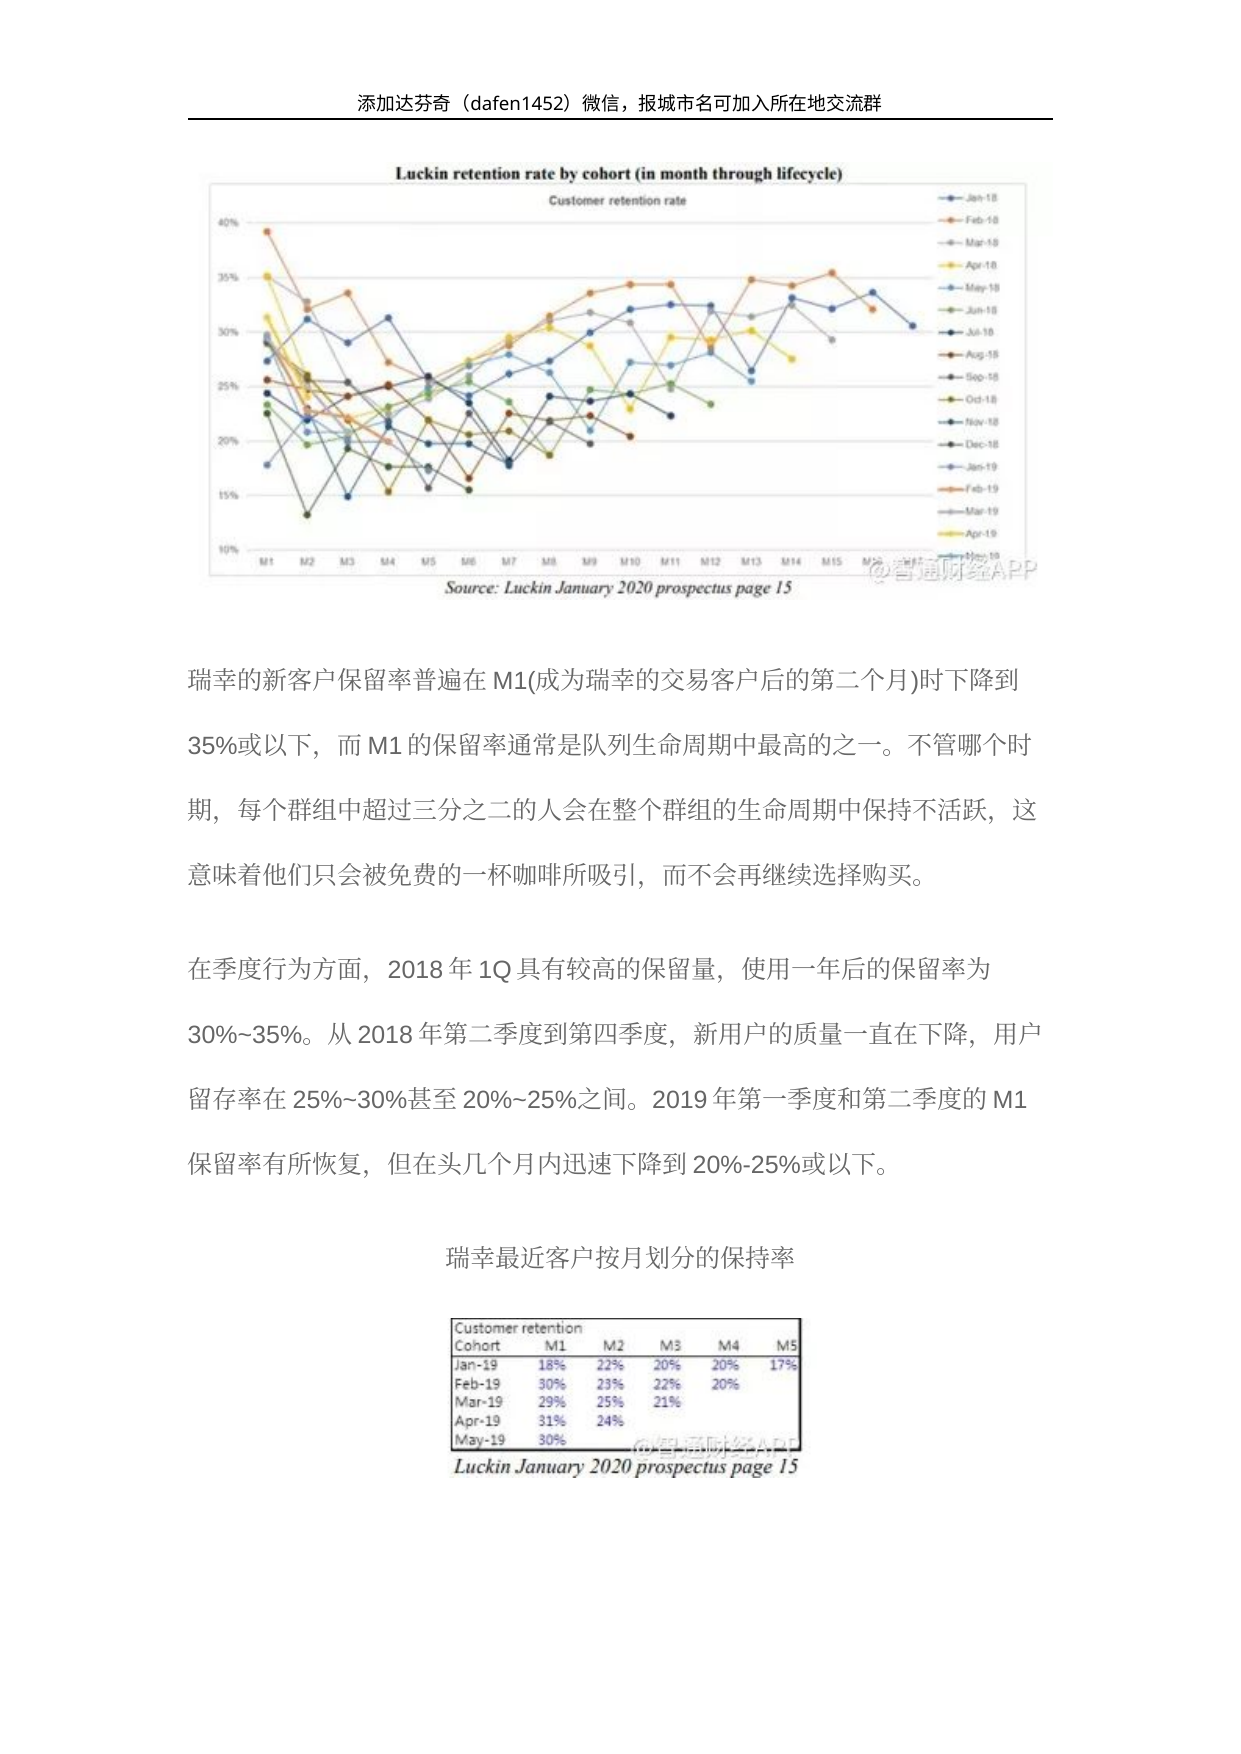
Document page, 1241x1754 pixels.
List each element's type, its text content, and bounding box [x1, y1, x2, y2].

text 在季度行为方面，2018年1Q具有较高的保留量，使用一年后的保留率为30%~35%。从2018年第二季度到第四季度，新用户的质量一直在下降，用户留存率在25%~30%甚至20%~25%之间。2019年第一季度和第二季度的M1保留率有所恢复，但在头几个月内迅速下降到20%-25%或以下。 [187, 935, 1053, 1195]
text 瑞幸的新客户保留率普遍在M1(成为瑞幸的交易客户后的第二个月)时下降到35%或以下，而M1的保留率通常是队列生命周期中最高的之一。不管哪个时期，每个群组中超过三分之二的人会在整个群组的生命周期中保持不活跃，这意味着他们只会被免费的一杯咖啡所吸引，而不会再继续选择购买。 [187, 646, 1053, 906]
picture [187, 162, 1053, 600]
text 瑞幸最近客户按月划分的保持率 [187, 1224, 1053, 1289]
picture [423, 1318, 817, 1478]
